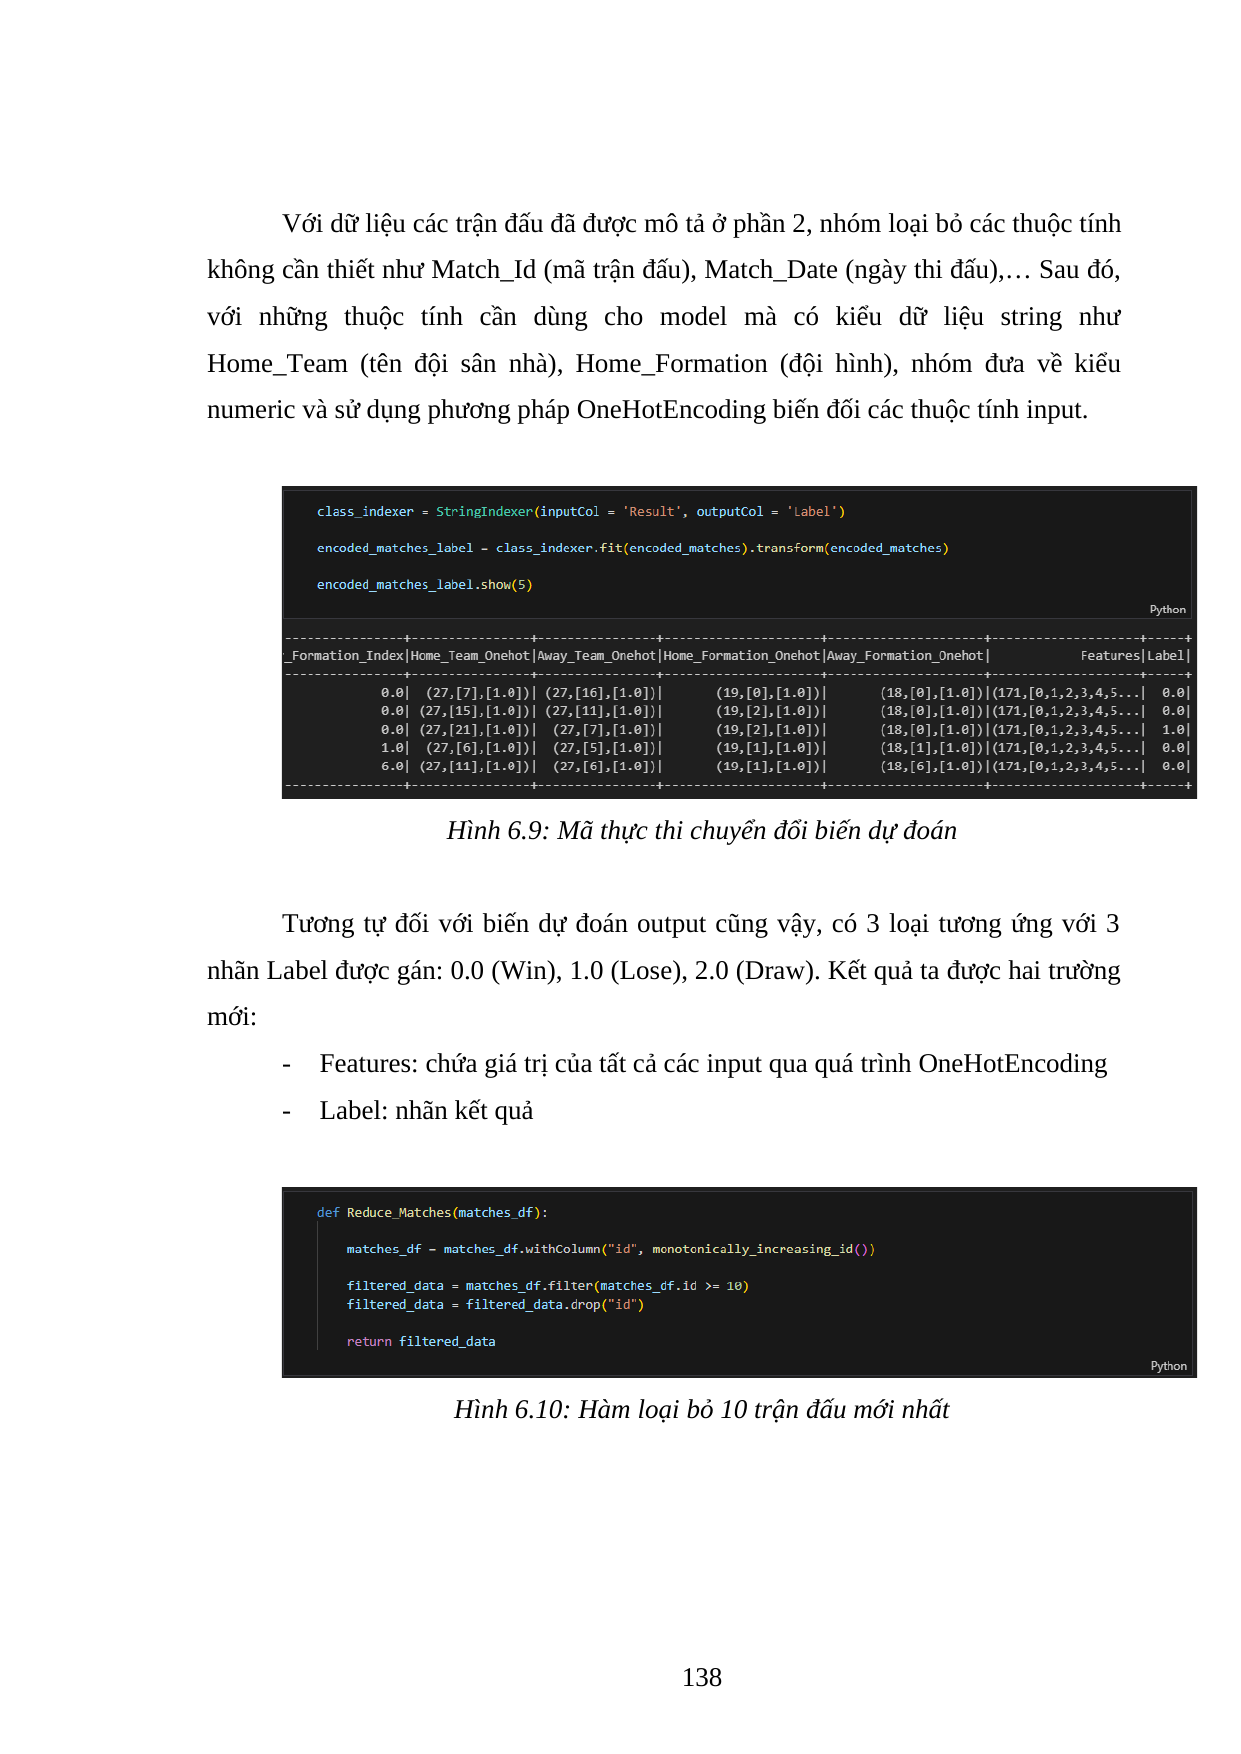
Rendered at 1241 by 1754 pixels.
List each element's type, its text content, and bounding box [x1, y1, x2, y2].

picture [281, 486, 1198, 799]
list Label: nhãn kết quả [282, 1094, 1122, 1125]
text Với dữ liệu các trận đấu đã được mô tả ở phần 2, nhóm loại bỏ các thuộc tính không cần thiết như Match_Id (mã trận đấu), Match_Date (ngày thi đấu),… Sau đó, với những thuộc tính cần dùng cho model mà có kiểu dữ liệu string như Home_Team (tên đội sân nhà), Home_Formation (đội hình), nhóm đưa về kiểu numeric và sử dụng phương pháp OneHotEncoding biến đối các thuộc tính input. [207, 207, 1122, 424]
text Hình 6.10: Hàm loại bỏ 10 trận đấu mới nhất [207, 1393, 1122, 1424]
picture [281, 1187, 1198, 1378]
text Tương tự đối với biến dự đoán output cũng vậy, có 3 loại tương ứng với 3 nhãn Label được gán: 0.0 (Win), 1.0 (Lose), 2.0 (Draw). Kết quả ta được hai trường mới: [207, 907, 1122, 1032]
text Hình 6.9: Mã thực thi chuyển đổi biến dự đoán [207, 814, 1122, 845]
list Features: chứa giá trị của tất cả các input qua quá trình OneHotEncoding [282, 1047, 1122, 1078]
